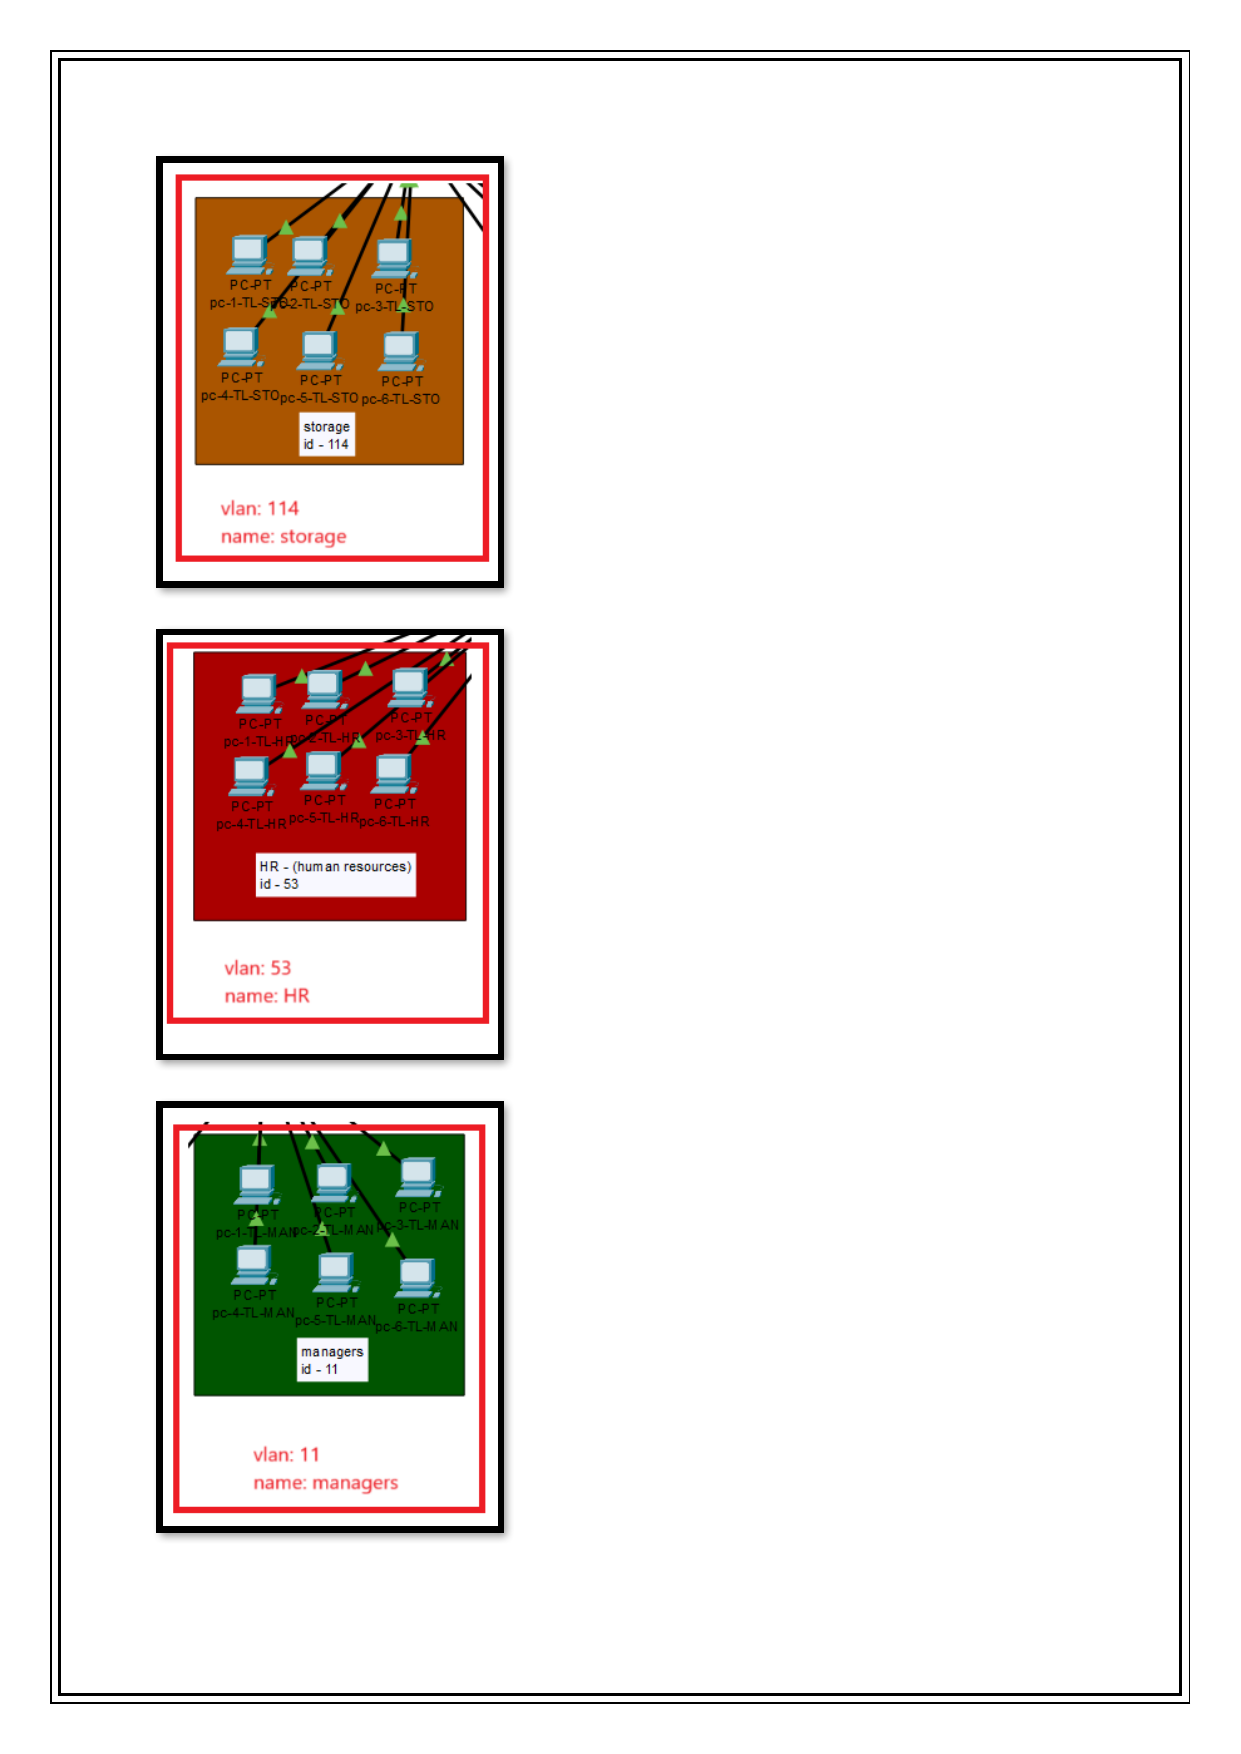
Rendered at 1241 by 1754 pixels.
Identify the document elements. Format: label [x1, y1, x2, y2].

picture [163, 163, 498, 581]
picture [163, 635, 498, 1054]
picture [163, 1108, 498, 1526]
